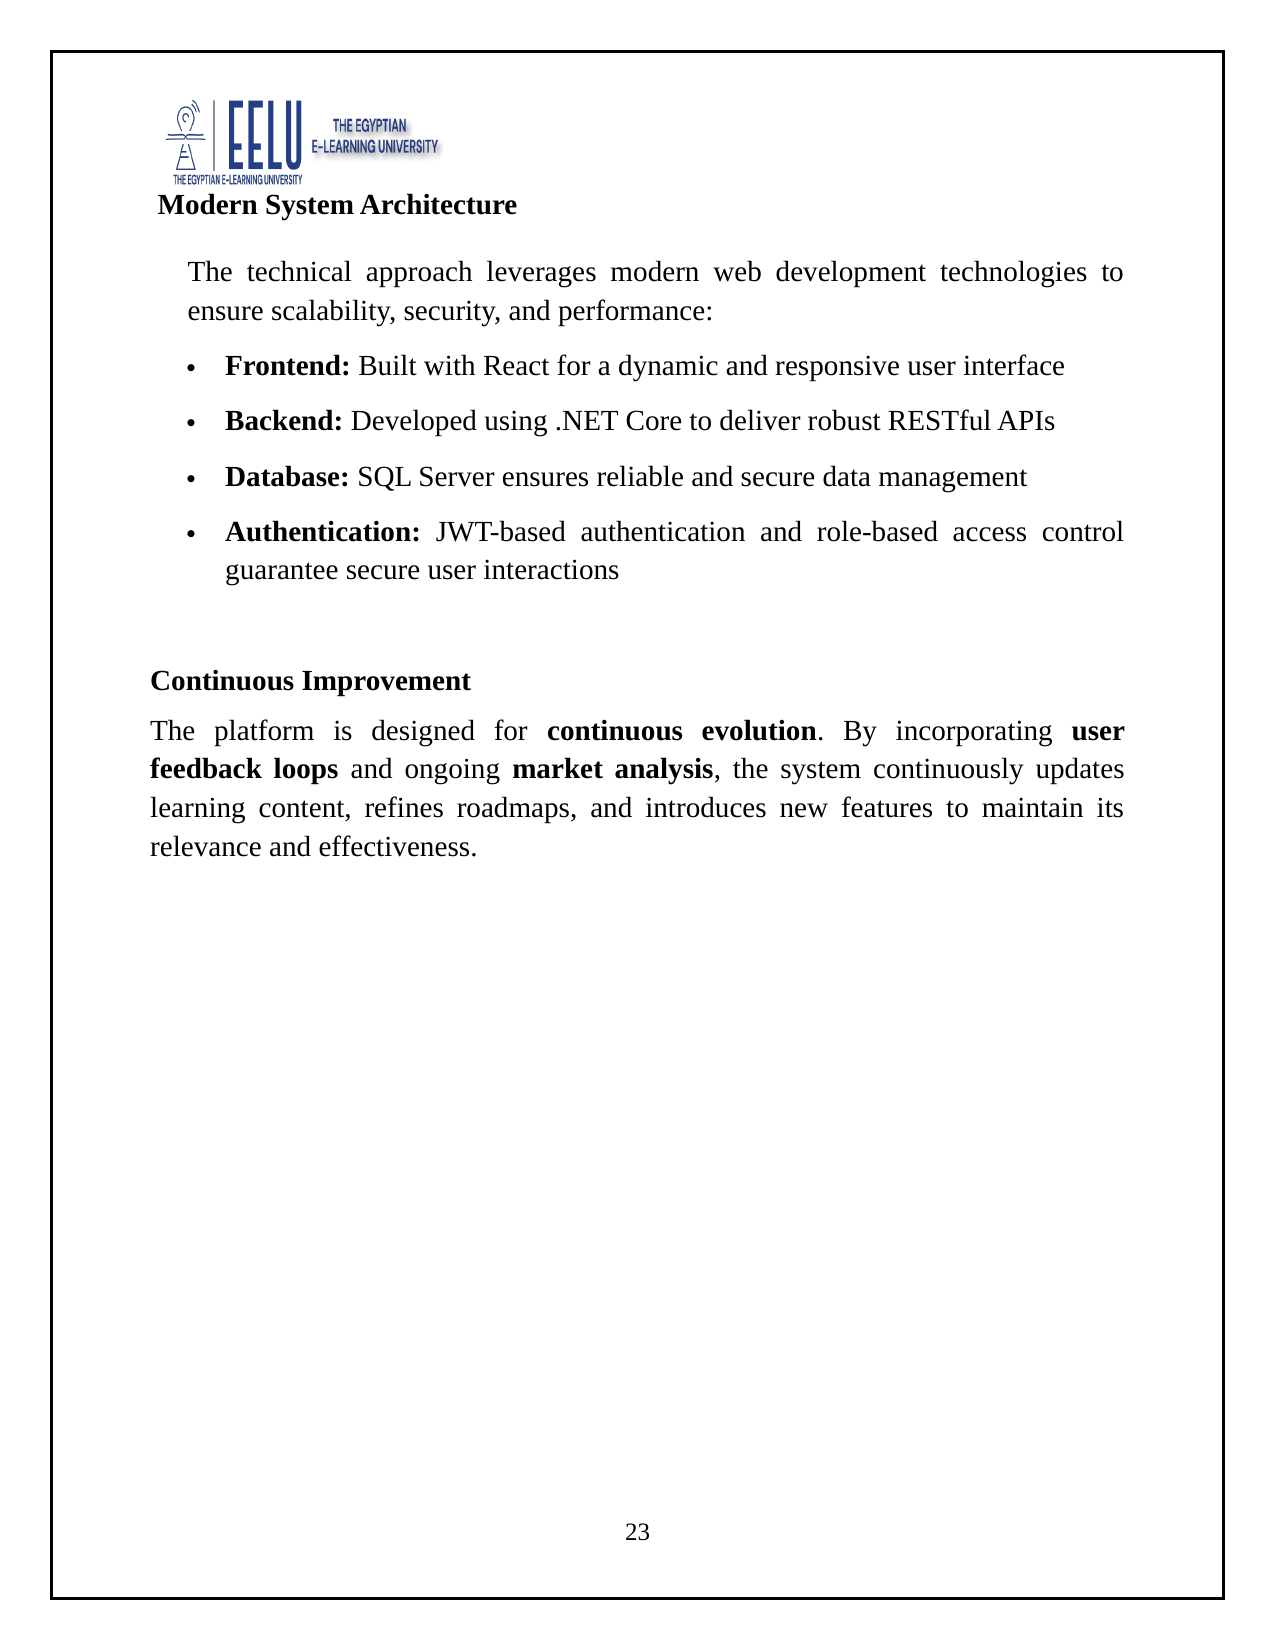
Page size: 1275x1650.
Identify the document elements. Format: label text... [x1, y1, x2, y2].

list Authentication: JWT-based authentication and role-based access control guarantee secure user interactions [187, 514, 1125, 586]
text Modern System Architecture [150, 187, 1125, 221]
picture [150, 75, 444, 188]
list Database: SQL Server ensures reliable and secure data management [187, 459, 1125, 492]
text The technical approach leverages modern web development technologies to ensure scalability, security, and performance: [187, 254, 1125, 327]
list Frontend: Built with React for a dynamic and responsive user interface [187, 348, 1125, 382]
text The platform is designed for continuous evolution. By incorporating user feedback loops and ongoing market analysis, the system continuously updates learning content, refines roadmaps, and introduces new features to maintain its relevance and effectiveness. [150, 713, 1125, 862]
text Continuous Improvement [150, 663, 1125, 696]
list Backend: Developed using .NET Core to deliver robust RESTful APIs [187, 403, 1125, 437]
